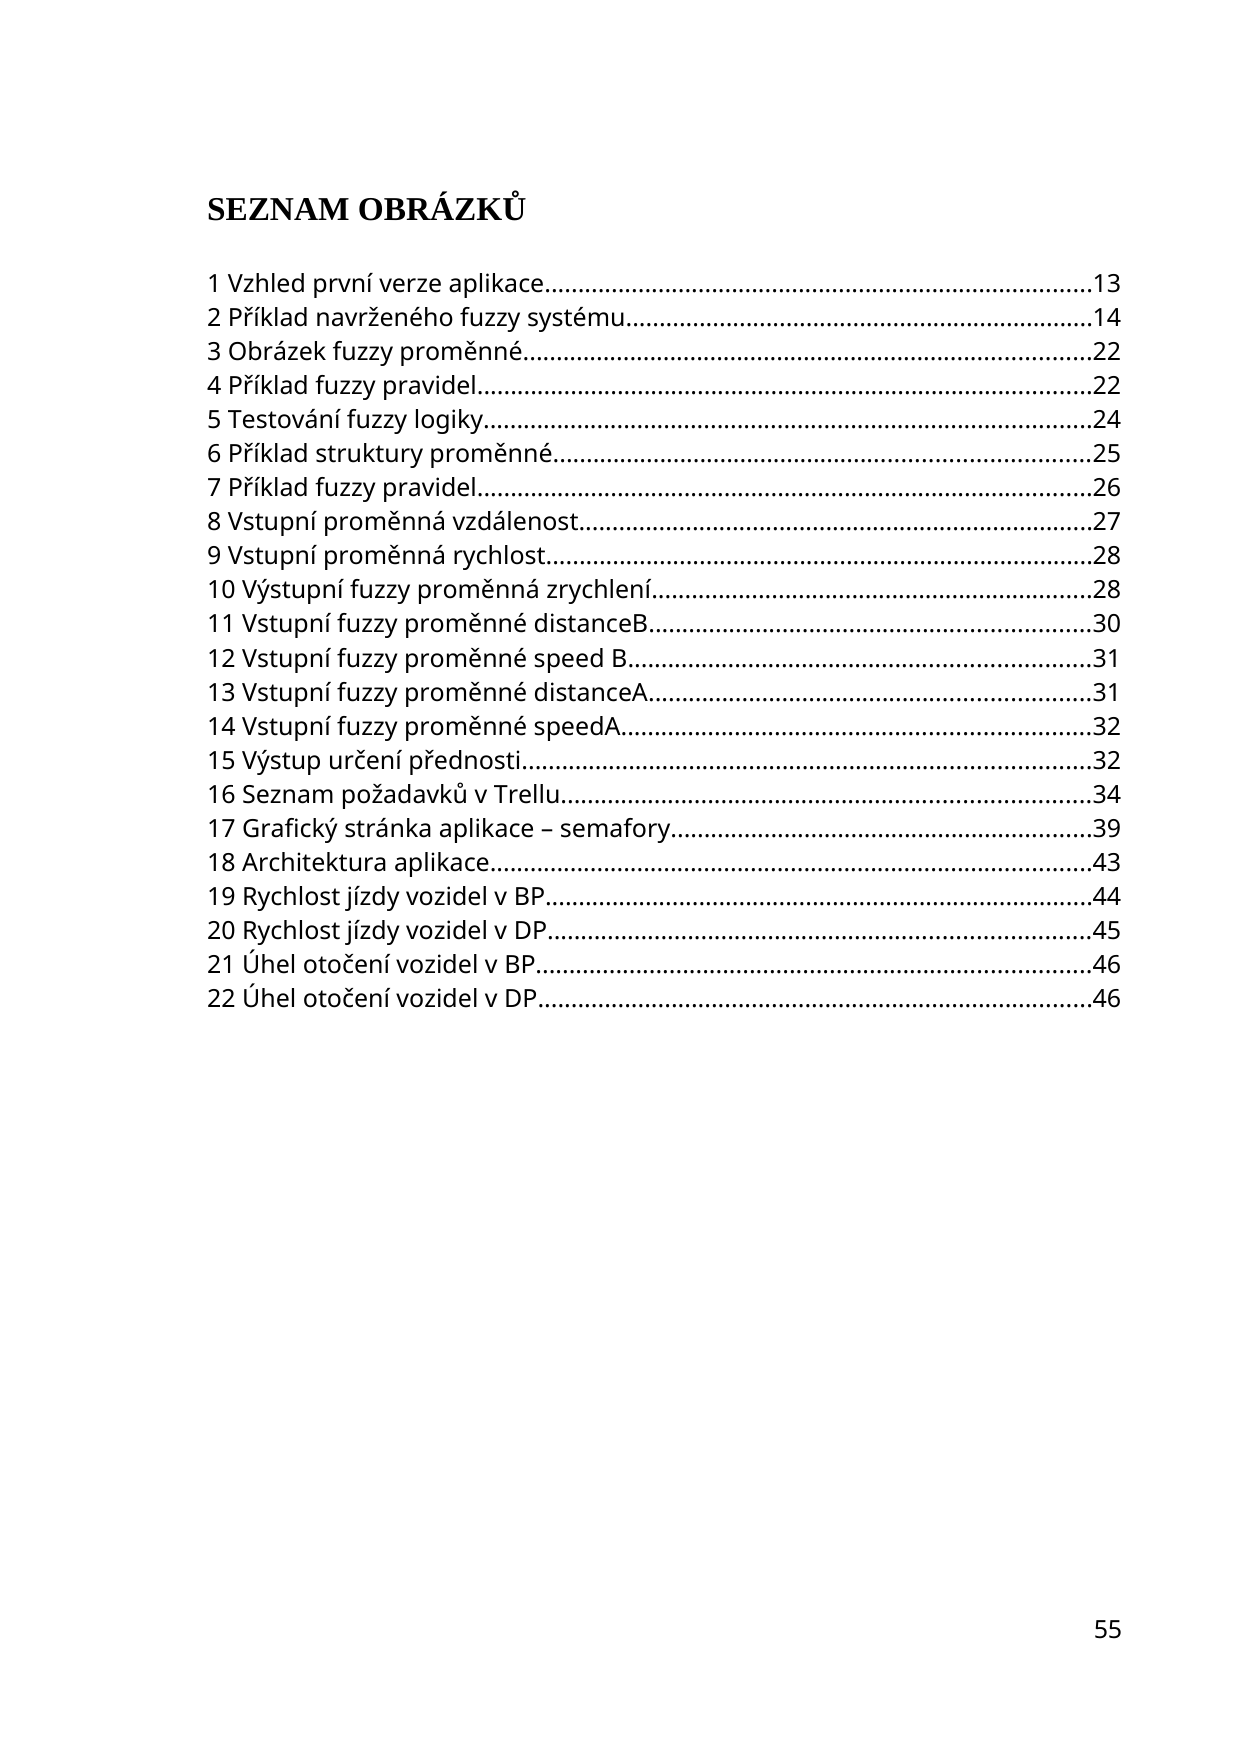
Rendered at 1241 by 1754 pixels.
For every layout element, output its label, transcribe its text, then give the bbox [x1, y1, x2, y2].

text 4 Příklad fuzzy pravidel 22 [207, 368, 1122, 402]
text 1 Vzhled první verze aplikace 13 [207, 266, 1122, 299]
text SEZNAM OBRÁZKŮ [207, 190, 1122, 228]
text 8 Vstupní proměnná vzdálenost 27 [207, 504, 1122, 538]
text 5 Testování fuzzy logiky 24 [207, 402, 1122, 436]
text 15 Výstup určení přednosti 32 [207, 742, 1122, 776]
text 21 Úhel otočení vozidel v BP 46 [207, 947, 1122, 981]
text 7 Příklad fuzzy pravidel 26 [207, 470, 1122, 504]
text 11 Vstupní fuzzy proměnné distanceB 30 [207, 606, 1122, 640]
text 17 Grafický stránka aplikace – semafory 39 [207, 811, 1122, 844]
text 9 Vstupní proměnná rychlost 28 [207, 538, 1122, 572]
text 20 Rychlost jízdy vozidel v DP 45 [207, 913, 1122, 947]
text 19 Rychlost jízdy vozidel v BP 44 [207, 879, 1122, 913]
text 3 Obrázek fuzzy proměnné 22 [207, 334, 1122, 368]
text 16 Seznam požadavků v Trellu 34 [207, 776, 1122, 811]
text 13 Vstupní fuzzy proměnné distanceA 31 [207, 674, 1122, 708]
text 10 Výstupní fuzzy proměnná zrychlení 28 [207, 572, 1122, 606]
text 14 Vstupní fuzzy proměnné speedA 32 [207, 708, 1122, 742]
text 18 Architektura aplikace 43 [207, 844, 1122, 879]
text 22 Úhel otočení vozidel v DP 46 [207, 981, 1122, 1015]
text 2 Příklad navrženého fuzzy systému 14 [207, 299, 1122, 334]
text 6 Příklad struktury proměnné 25 [207, 436, 1122, 470]
text 12 Vstupní fuzzy proměnné speed B 31 [207, 640, 1122, 674]
